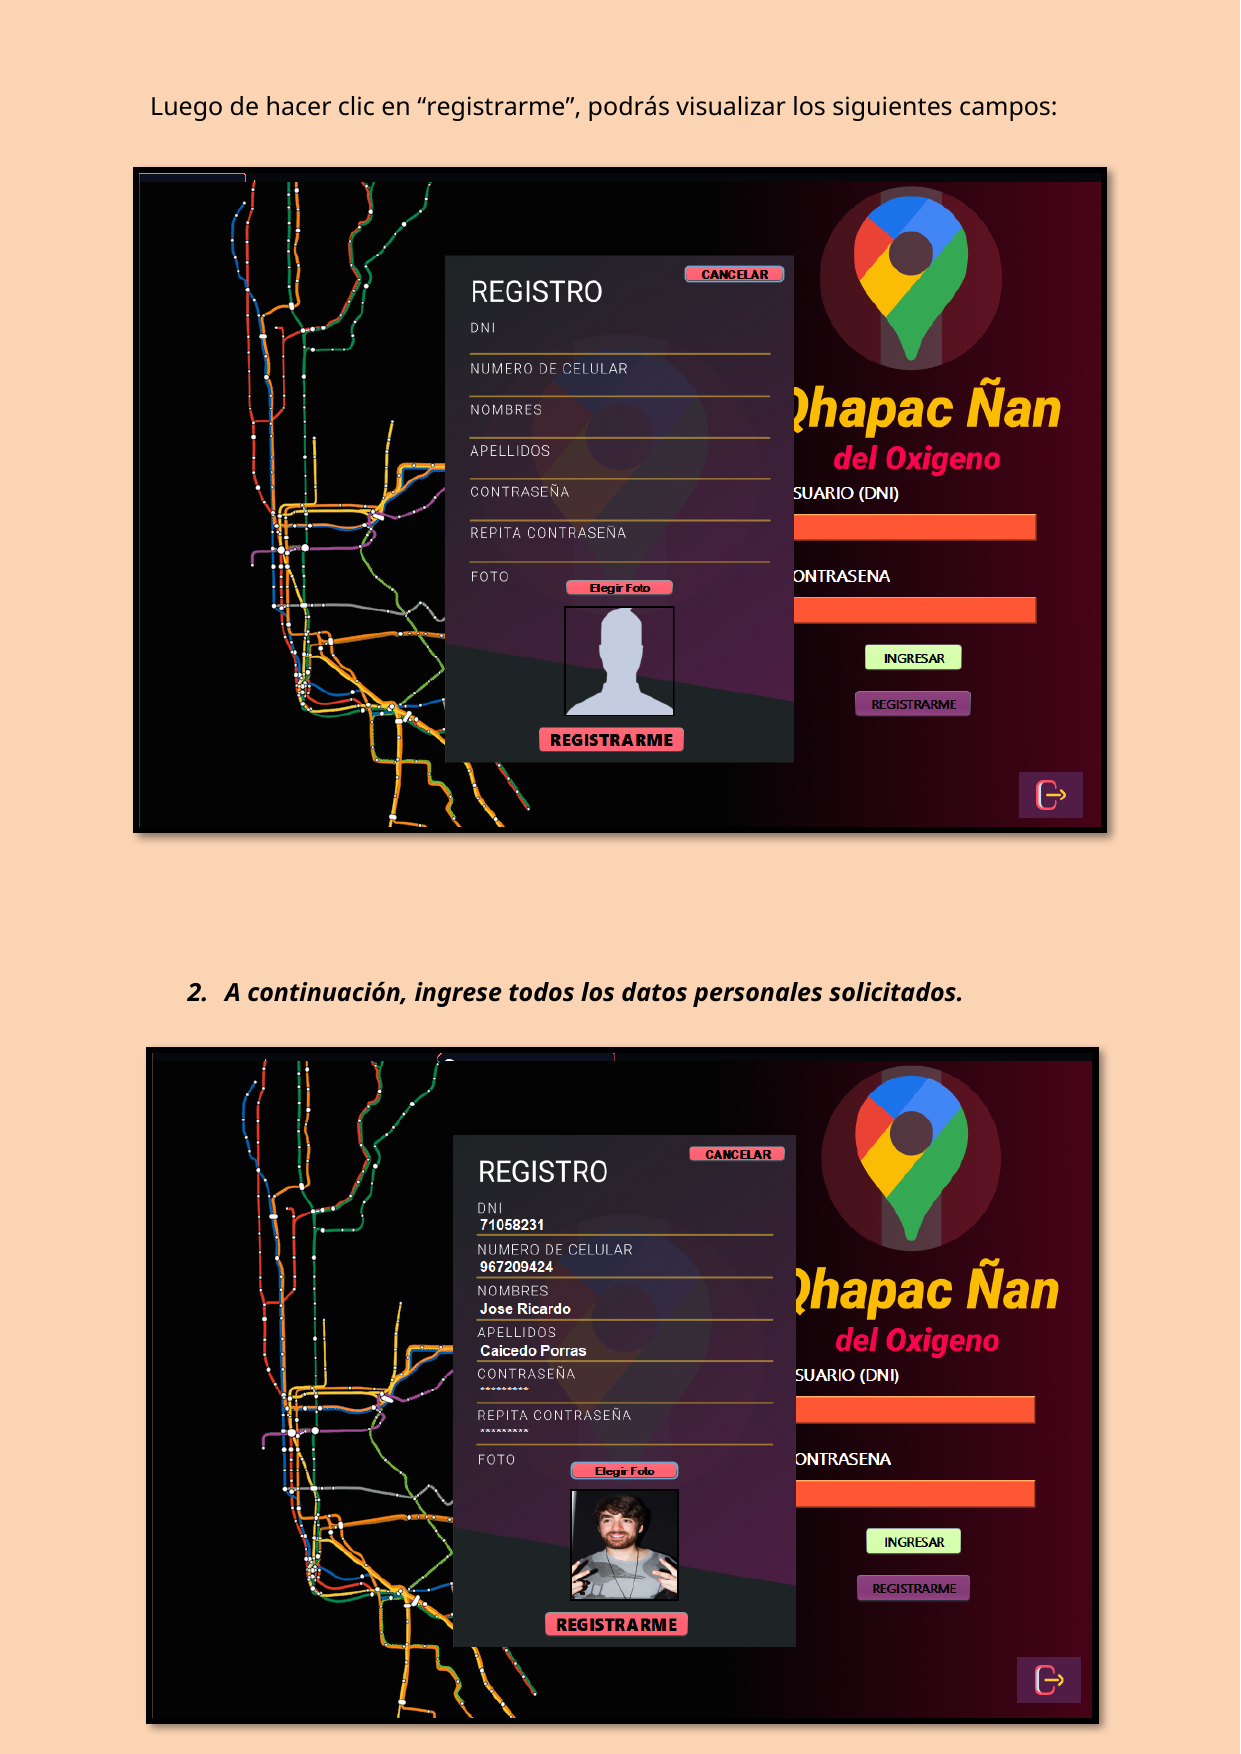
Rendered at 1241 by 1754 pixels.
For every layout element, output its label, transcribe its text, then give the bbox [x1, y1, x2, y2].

picture [139, 173, 1101, 827]
text Luego de hacer clic en “registrarme”, podrás visualizar los siguientes campos: [150, 89, 1124, 123]
picture [152, 1053, 1092, 1718]
list A continuación, ingrese todos los datos personales solicitados. [187, 975, 1124, 1009]
